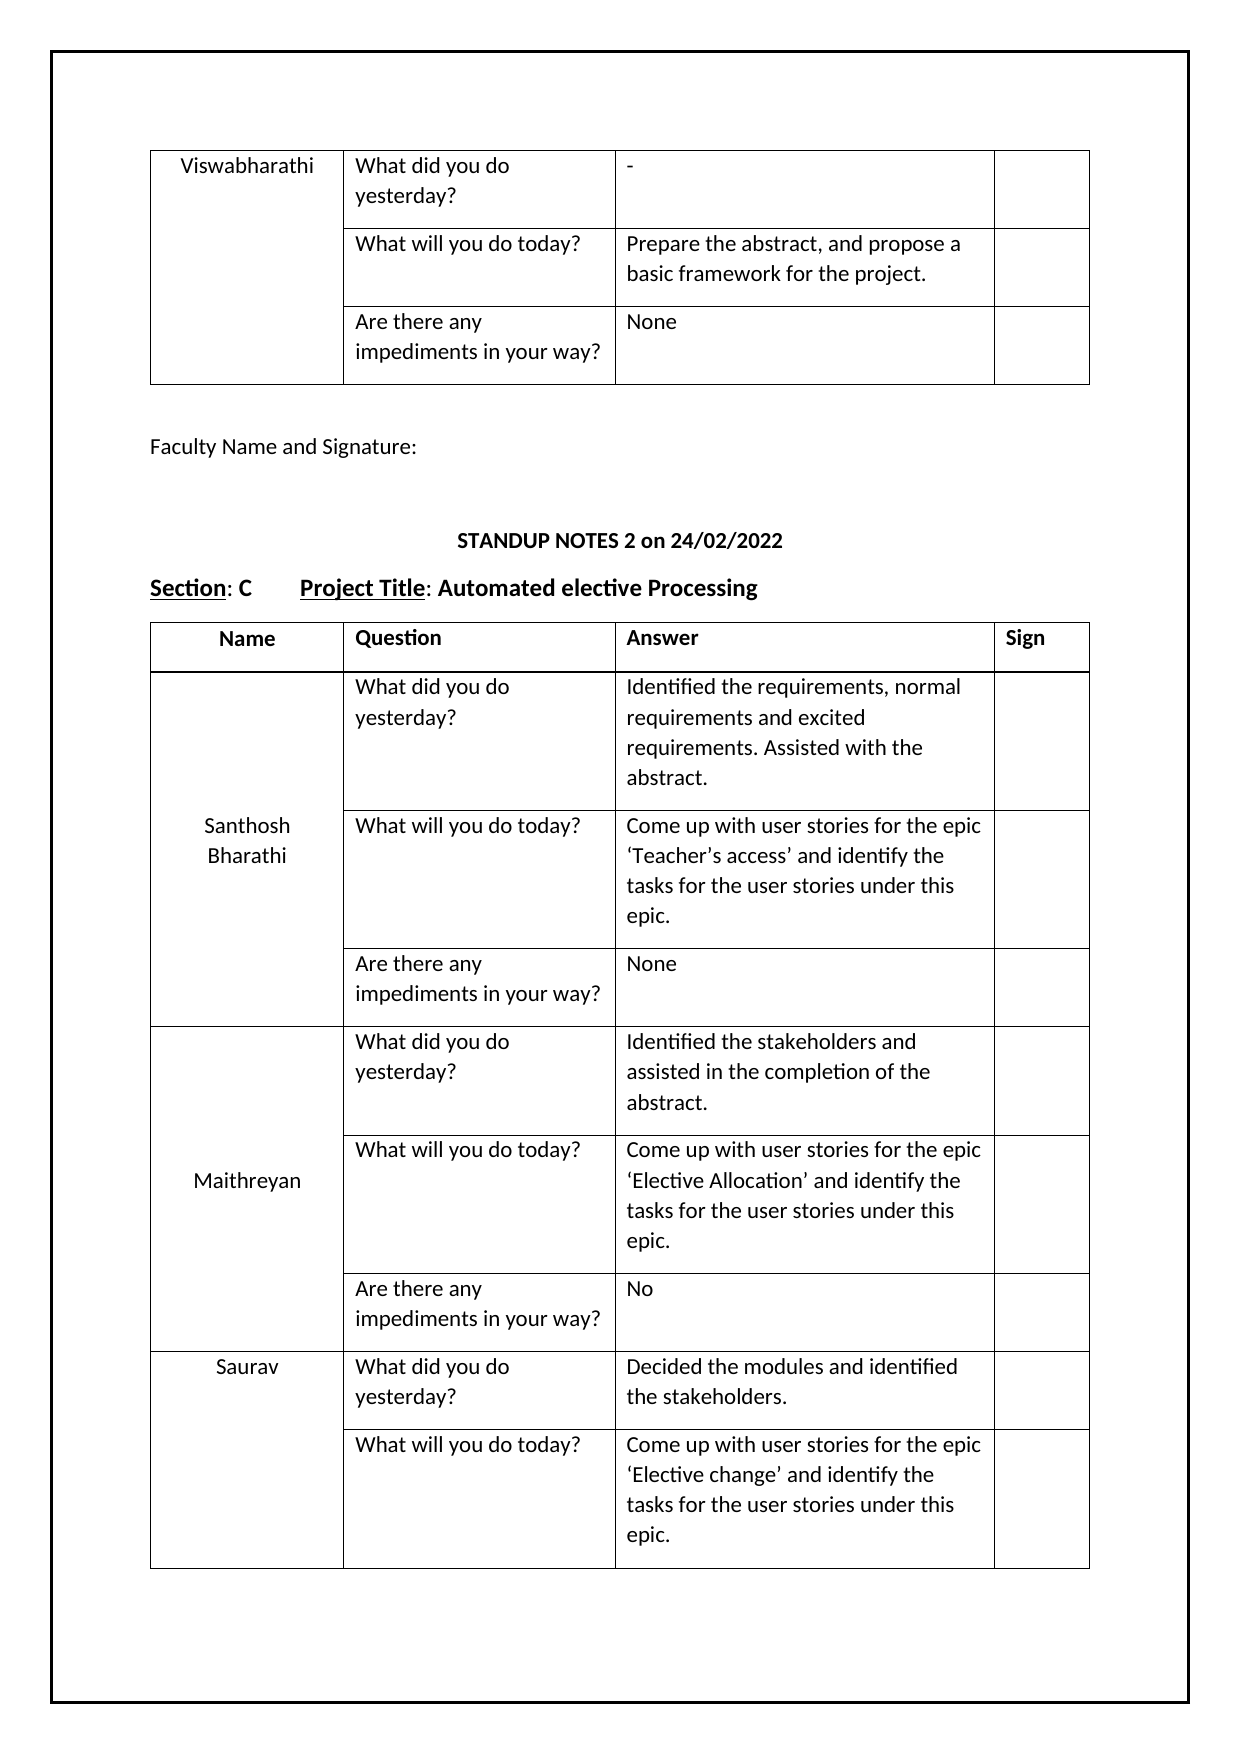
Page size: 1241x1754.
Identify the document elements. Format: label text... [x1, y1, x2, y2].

table_cell No [616, 1274, 994, 1351]
table_cell What will you do today? [344, 1430, 615, 1567]
table_cell Come up with user stories for the epic ‘Elective change’ and identify the tasks for the user stories under this epic. [616, 1430, 994, 1567]
table_cell [995, 1352, 1089, 1429]
table_cell [995, 949, 1089, 1026]
table_cell None [616, 949, 994, 1026]
table_cell [995, 1430, 1089, 1567]
table_cell Decided the modules and identified the stakeholders. [616, 1352, 994, 1429]
table_cell Are there any impediments in your way? [344, 949, 615, 1026]
table_cell Are there any impediments in your way? [344, 307, 615, 384]
table_cell Identified the requirements, normal requirements and excited requirements. Assisted with the abstract. [616, 673, 994, 810]
table_cell Santhosh Bharathi [151, 673, 343, 1026]
table_cell [995, 1136, 1089, 1273]
table_cell What will you do today? [344, 811, 615, 948]
table_cell [995, 229, 1089, 306]
table_cell What did you do yesterday? [344, 673, 615, 810]
table_header Question [344, 623, 615, 671]
table_cell [995, 151, 1089, 228]
table_header Answer [616, 623, 994, 671]
table_cell Saurav [151, 1352, 343, 1567]
text Section: C Project Title: Automated elective Processing [150, 573, 1090, 603]
table_cell Come up with user stories for the epic ‘Teacher’s access’ and identify the tasks for the user stories under this epic. [616, 811, 994, 948]
table_cell [995, 673, 1089, 810]
table_cell [995, 1027, 1089, 1134]
table_cell What will you do today? [344, 229, 615, 306]
table_cell Come up with user stories for the epic ‘Elective Allocation’ and identify the tasks for the user stories under this epic. [616, 1136, 994, 1273]
table_header Sign [995, 623, 1089, 671]
table_cell [995, 811, 1089, 948]
table_cell What did you do yesterday? [344, 1027, 615, 1134]
table_cell Maithreyan [151, 1027, 343, 1351]
table_cell Viswabharathi [151, 151, 343, 384]
text Faculty Name and Signature: [150, 432, 1090, 460]
text STANDUP NOTES 2 on 24/02/2022 [150, 526, 1090, 554]
table_cell Prepare the abstract, and propose a basic framework for the project. [616, 229, 994, 306]
table_cell [995, 1274, 1089, 1351]
table_cell [995, 307, 1089, 384]
table_cell Identified the stakeholders and assisted in the completion of the abstract. [616, 1027, 994, 1134]
table_cell What did you do yesterday? [344, 151, 615, 228]
table_cell What did you do yesterday? [344, 1352, 615, 1429]
table_cell Are there any impediments in your way? [344, 1274, 615, 1351]
table_cell What will you do today? [344, 1136, 615, 1273]
table_cell - [616, 151, 994, 228]
table_cell None [616, 307, 994, 384]
table_header Name [151, 623, 343, 671]
